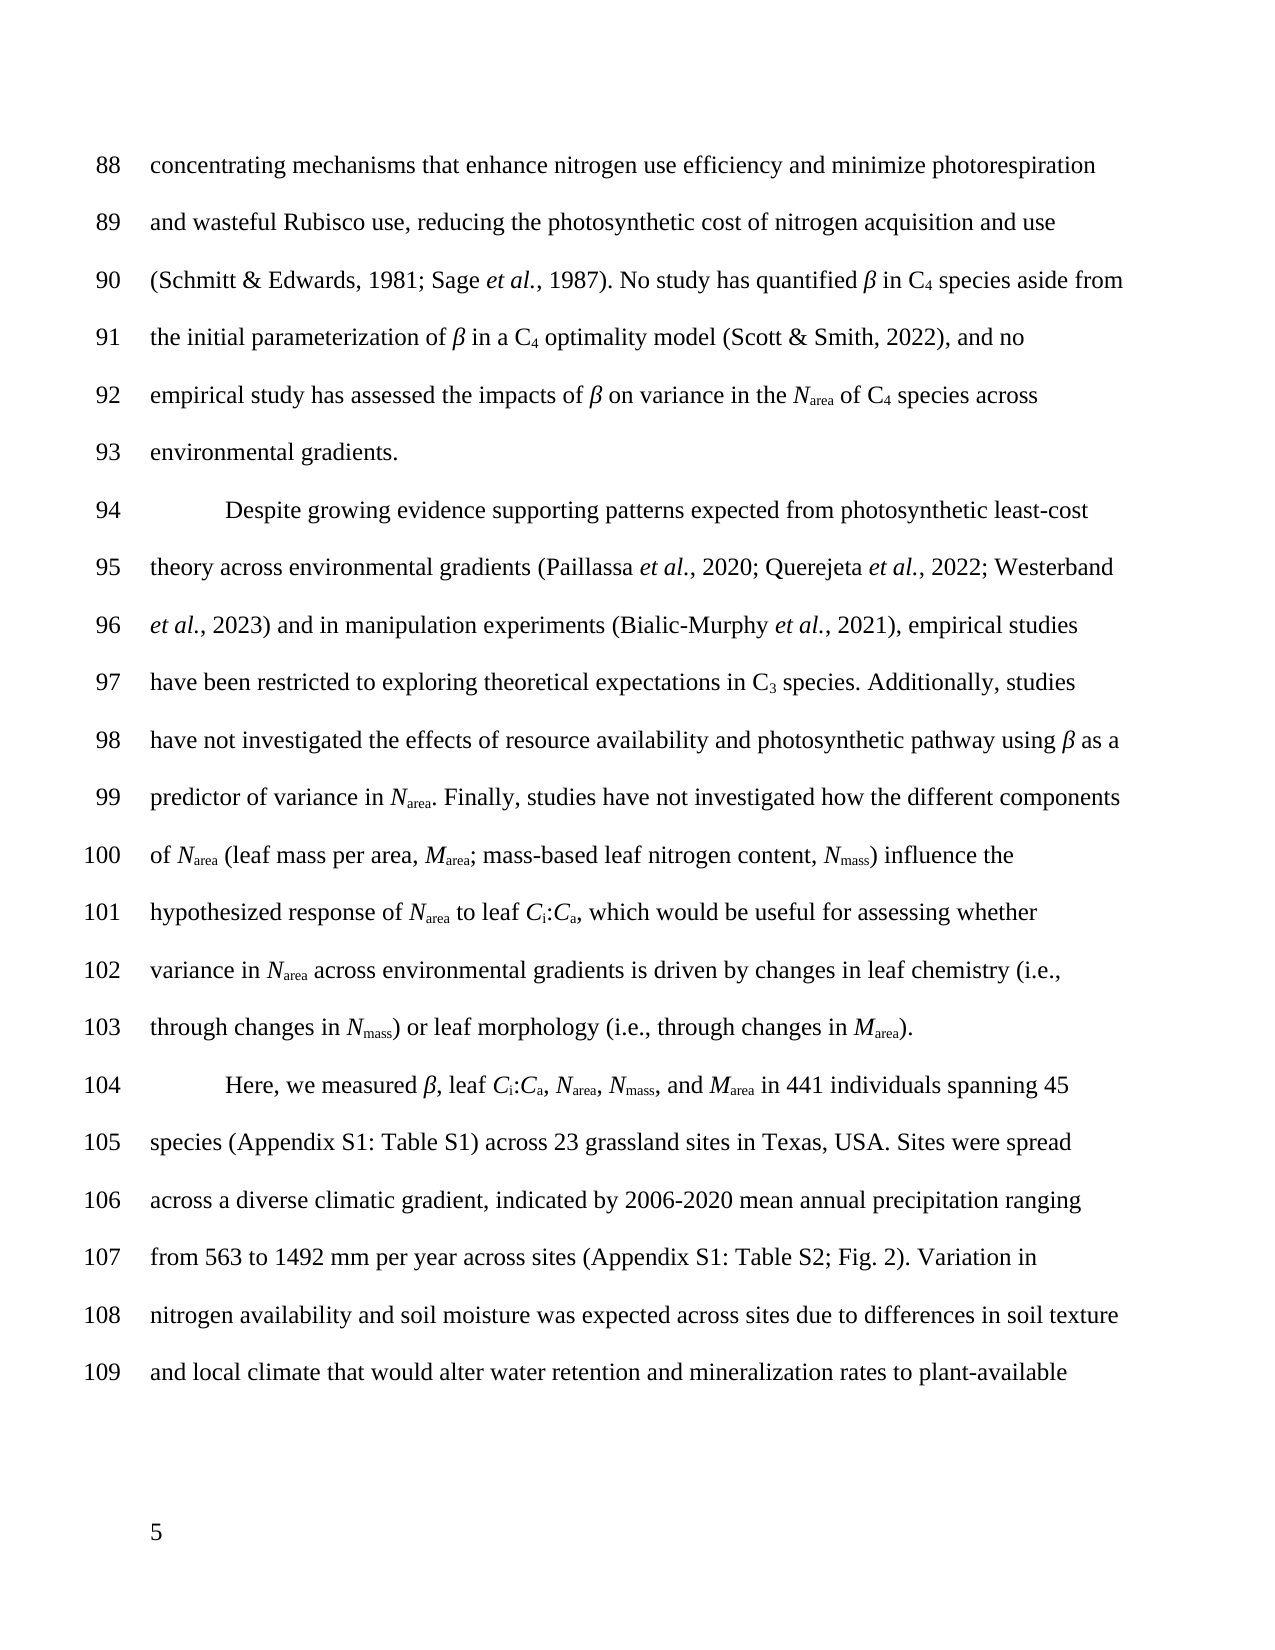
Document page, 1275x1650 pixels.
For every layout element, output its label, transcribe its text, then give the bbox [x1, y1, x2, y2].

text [150, 1070, 1125, 1386]
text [150, 150, 1125, 466]
text Despite growing evidence supporting patterns expected from photosynthetic least-cost theory across environmental gradients and in manipulation experiments , empirical studies have been restricted to exploring theoretical expectations in C3 species. Additionally, studies have not investigated the effects of resource availability and photosynthetic pathway using β as a predictor of variance in Narea. Finally, studies have not investigated how the different components of Narea (leaf mass per area, Marea; mass-based leaf nitrogen content, Nmass) influence the hypothesized response of Narea to leaf Ci:Ca, which would be useful for assessing whether variance in Narea across environmental gradients is driven by changes in leaf chemistry (i.e., through changes in Nmass) or leaf morphology (i.e., through changes in Marea). [150, 495, 1125, 1041]
